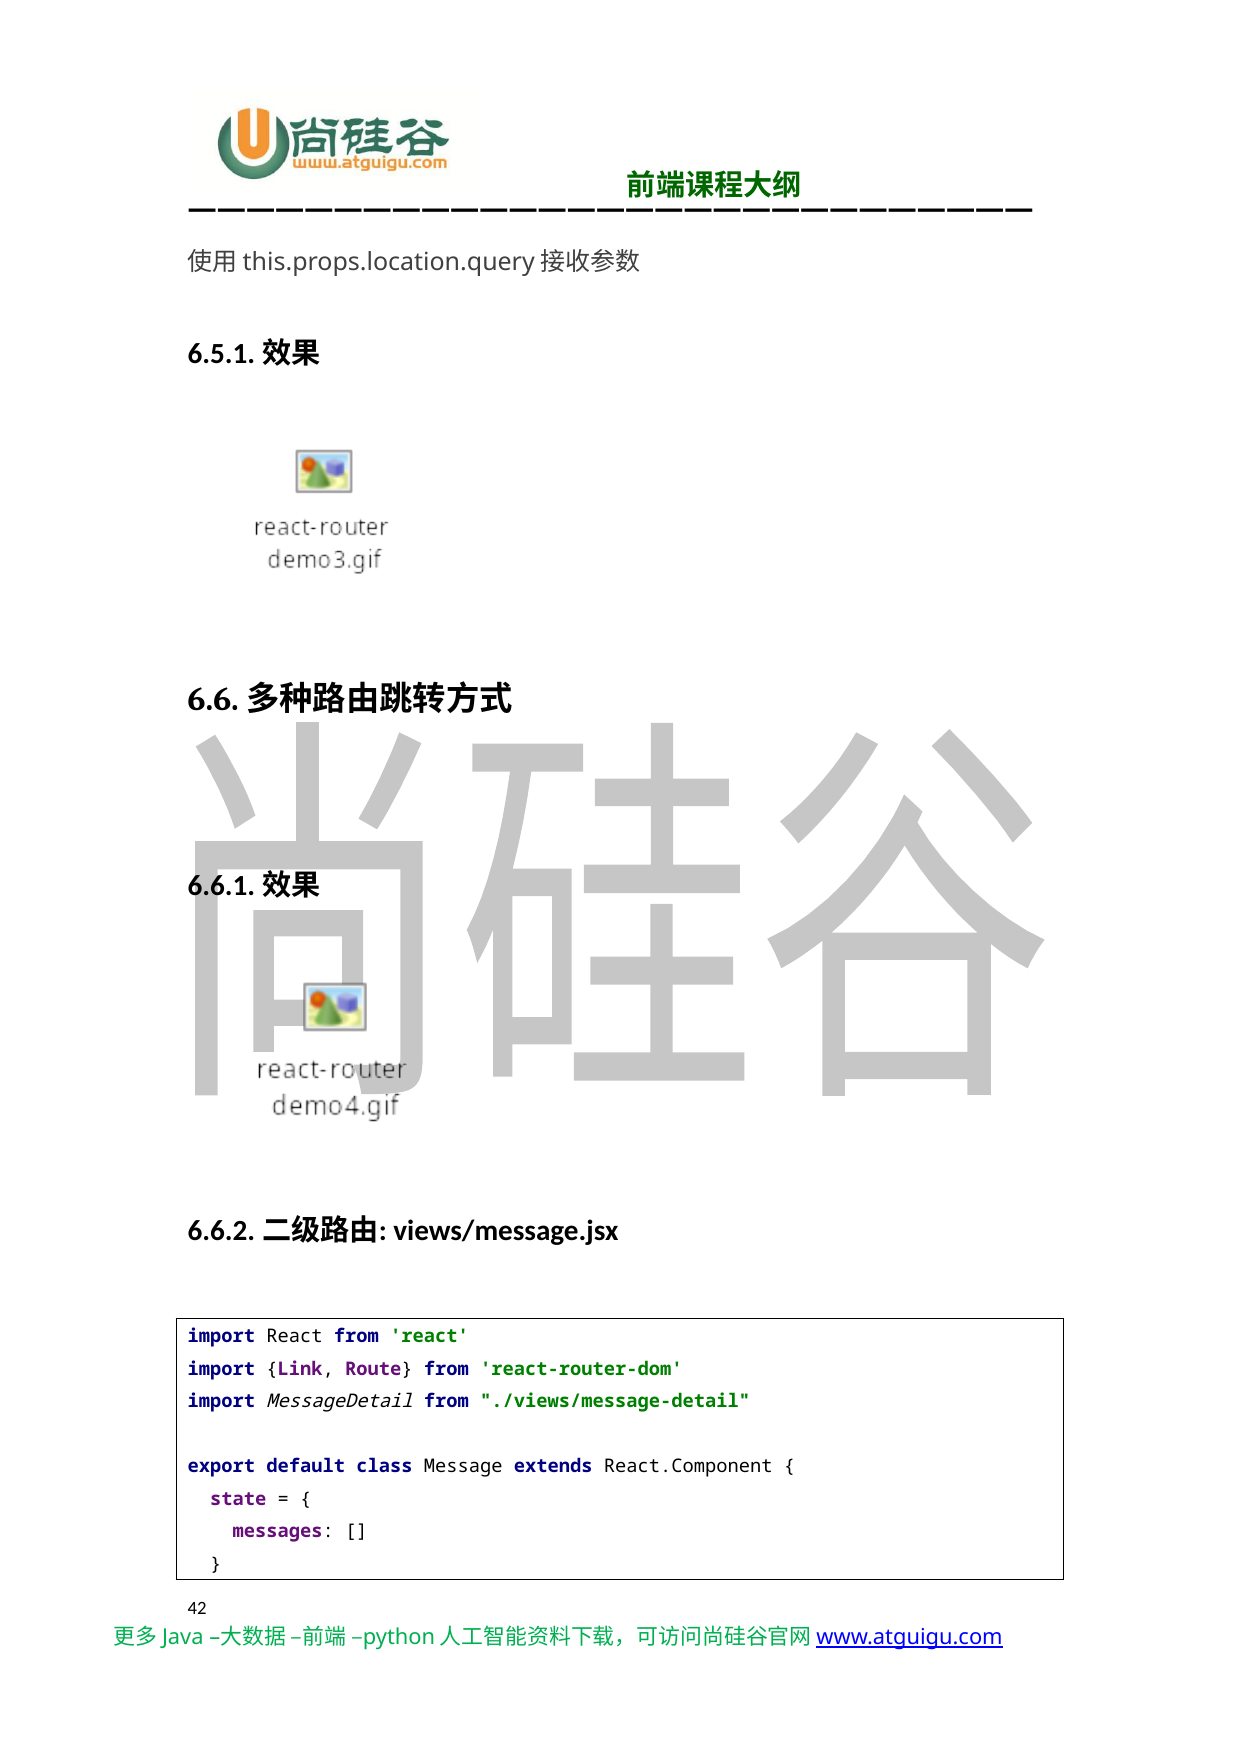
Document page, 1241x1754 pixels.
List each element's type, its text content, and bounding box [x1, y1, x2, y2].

subtitle 6.6.1. 效果 [187, 850, 1053, 915]
picture [187, 88, 479, 195]
subtitle 6.6. 多种路由跳转方式 [187, 664, 1053, 729]
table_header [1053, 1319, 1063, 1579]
list 使用this.props.location.query接收参数 [187, 227, 1053, 292]
subtitle 6.5.1. 效果 [187, 319, 1053, 384]
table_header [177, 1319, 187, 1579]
subtitle 6.6.2. 二级路由: views/message.jsx [187, 1195, 1053, 1260]
